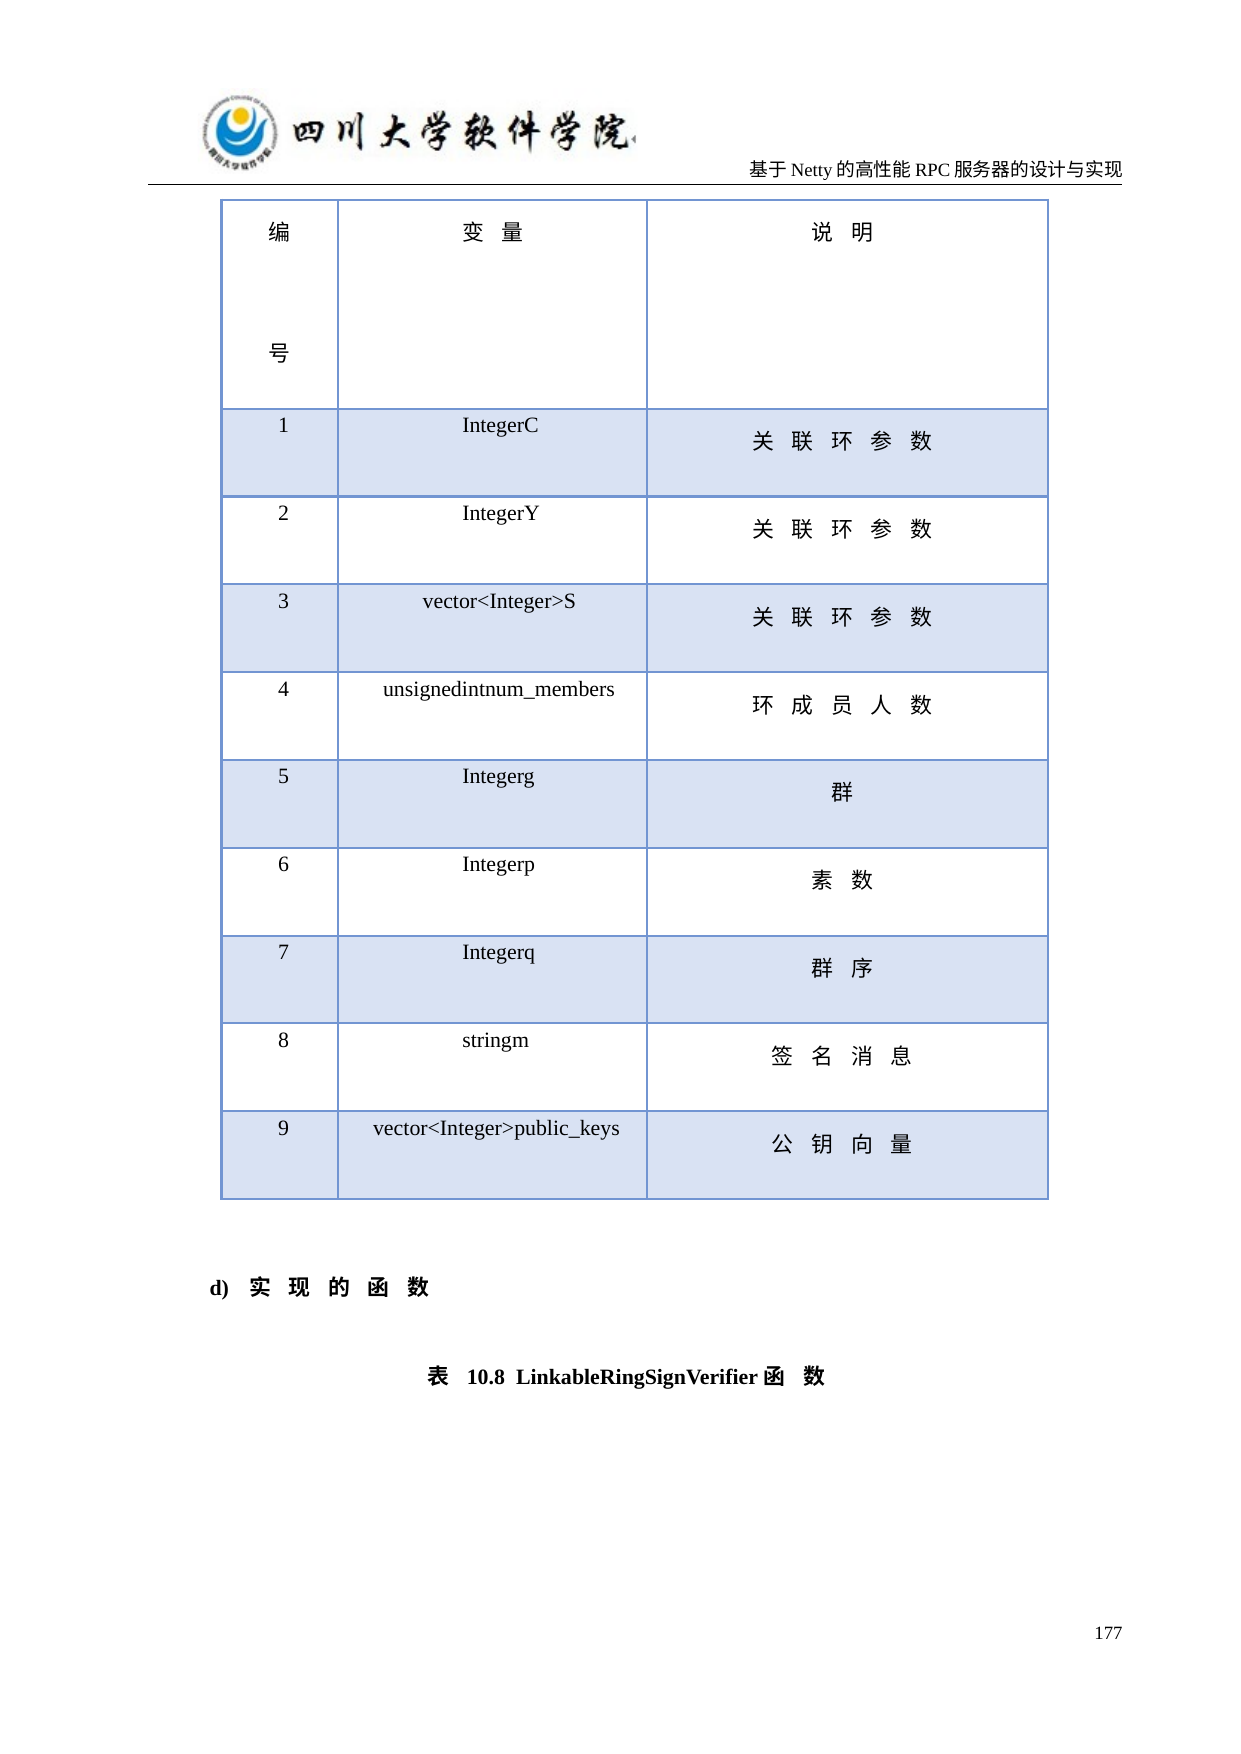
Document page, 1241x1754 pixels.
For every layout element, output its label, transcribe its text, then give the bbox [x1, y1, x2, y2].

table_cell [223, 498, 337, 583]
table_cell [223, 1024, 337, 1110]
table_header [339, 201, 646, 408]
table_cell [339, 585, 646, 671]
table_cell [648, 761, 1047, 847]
text 表10.8 LinkableRingSignVerifier函数 [150, 1344, 1120, 1405]
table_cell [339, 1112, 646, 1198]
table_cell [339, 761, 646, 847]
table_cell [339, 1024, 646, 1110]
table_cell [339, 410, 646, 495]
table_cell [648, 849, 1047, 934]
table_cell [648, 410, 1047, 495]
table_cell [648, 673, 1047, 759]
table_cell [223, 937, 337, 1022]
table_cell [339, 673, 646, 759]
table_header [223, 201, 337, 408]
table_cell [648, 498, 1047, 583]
picture [197, 88, 639, 177]
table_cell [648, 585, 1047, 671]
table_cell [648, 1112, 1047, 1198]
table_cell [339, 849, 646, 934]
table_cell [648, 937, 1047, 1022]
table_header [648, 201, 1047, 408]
list 实现的函数 [150, 1255, 1120, 1316]
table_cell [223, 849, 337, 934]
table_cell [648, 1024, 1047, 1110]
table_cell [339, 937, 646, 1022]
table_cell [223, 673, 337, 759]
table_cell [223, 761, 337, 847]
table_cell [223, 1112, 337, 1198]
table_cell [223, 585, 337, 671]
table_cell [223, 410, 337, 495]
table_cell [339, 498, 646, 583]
